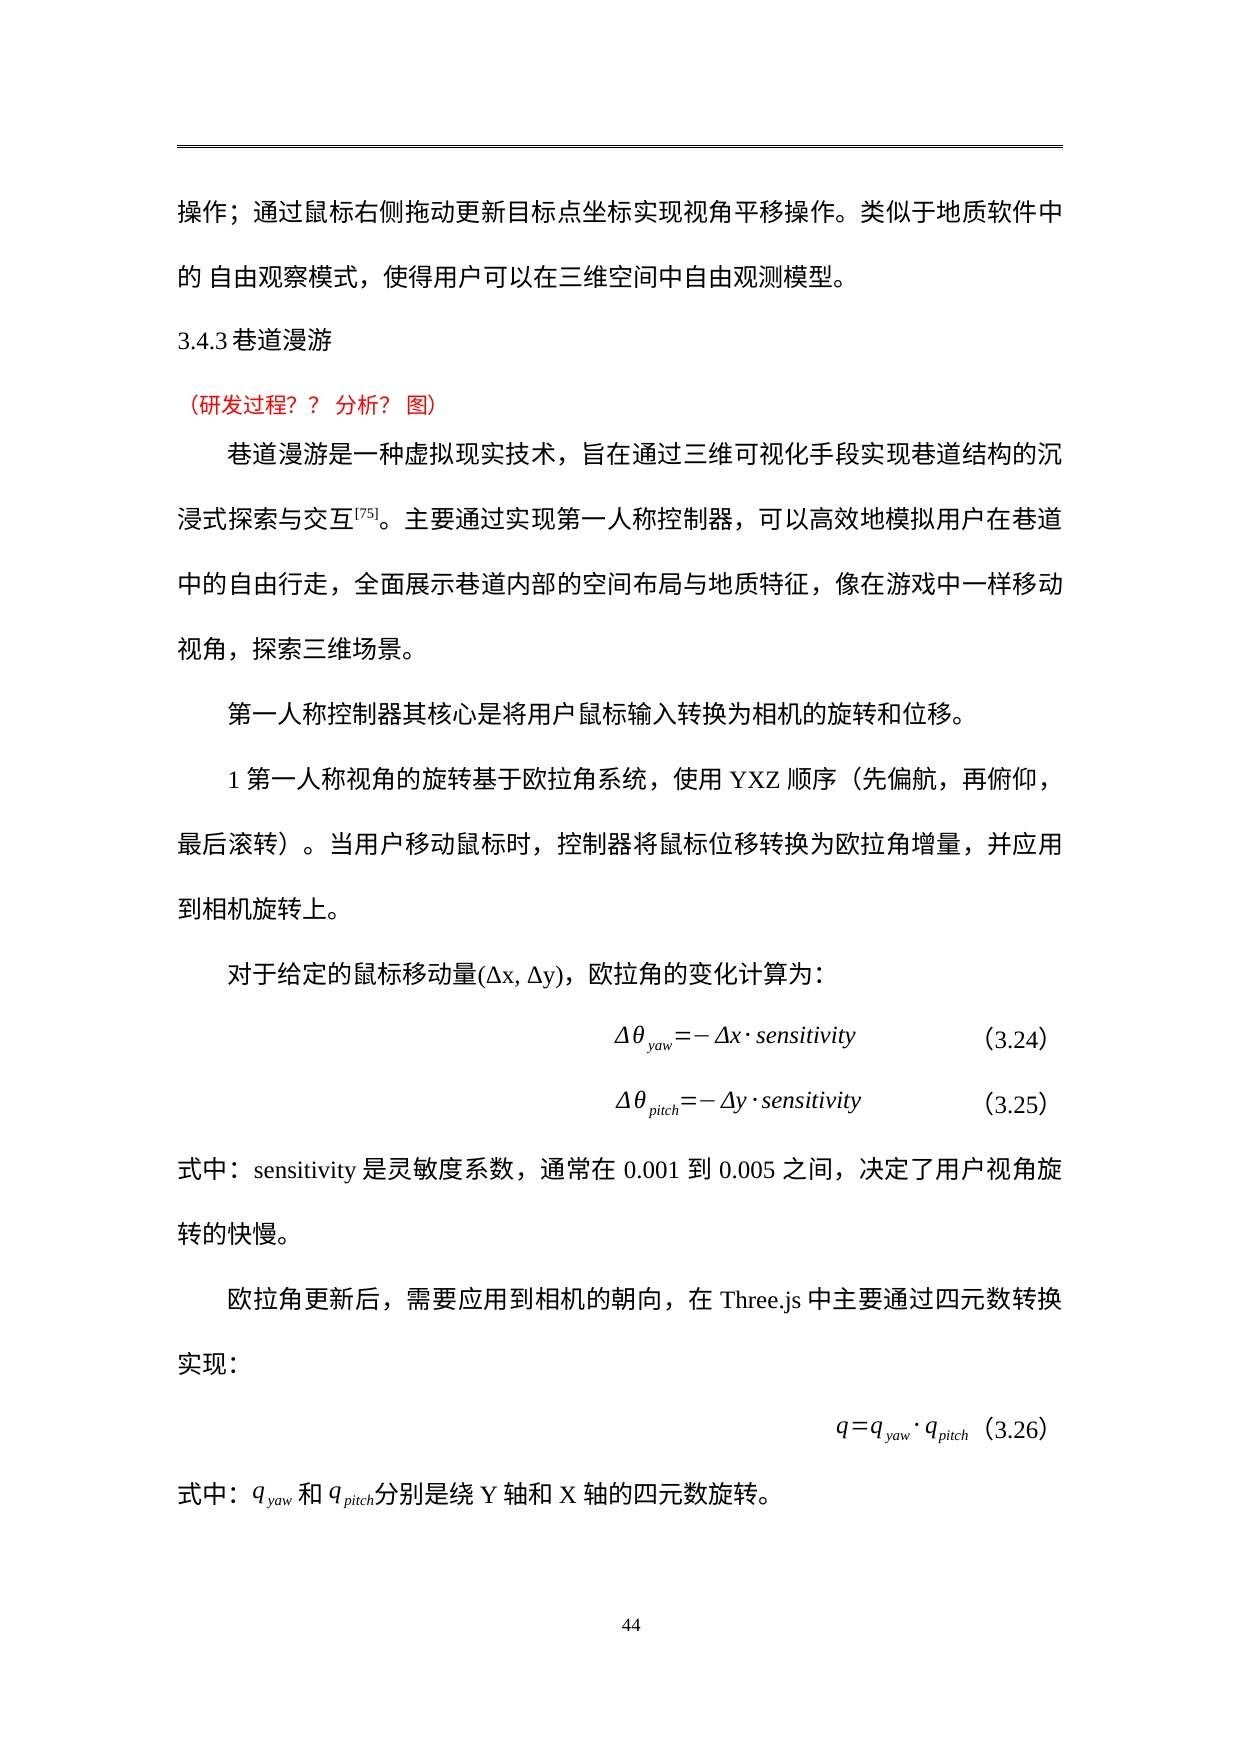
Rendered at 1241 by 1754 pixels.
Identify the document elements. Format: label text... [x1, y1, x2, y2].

text （3.26） [177, 1395, 1063, 1460]
text 对于给定的鼠标移动量(Δx, Δy)，欧拉角的变化计算为： [177, 940, 1063, 1005]
text （3.24） [177, 1005, 1063, 1070]
text （3.25） [177, 1070, 1063, 1135]
text 第一人称控制器其核心是将用户鼠标输入转换为相机的旋转和位移。 [177, 680, 1063, 745]
text （研发过程？？ 分析？ 图） [177, 388, 1063, 420]
text 巷道漫游是一种虚拟现实技术，旨在通过三维可视化手段实现巷道结构的沉浸式探索与交互[75]。主要通过实现第一人称控制器，可以高效地模拟用户在巷道中的自由行走，全面展示巷道内部的空间布局与地质特征，像在游戏中一样移动视角，探索三维场景。 [177, 420, 1063, 680]
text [177, 178, 1063, 308]
text 欧拉角更新后，需要应用到相机的朝向，在Three.js中主要通过四元数转换实现： [177, 1265, 1063, 1395]
text 式中： 和 分别是绕 Y 轴和 X 轴的四元数旋转。 [177, 1460, 1063, 1525]
text 式中：sensitivity是灵敏度系数，通常在 0.001 到 0.005 之间，决定了用户视角旋转的快慢。 [177, 1135, 1063, 1265]
text 1 第一人称视角的旋转基于欧拉角系统，使用 YXZ 顺序（先偏航，再俯仰，最后滚转）。当用户移动鼠标时，控制器将鼠标位移转换为欧拉角增量，并应用到相机旋转上。 [177, 745, 1063, 940]
text 3.4.3巷道漫游 [177, 321, 1063, 357]
